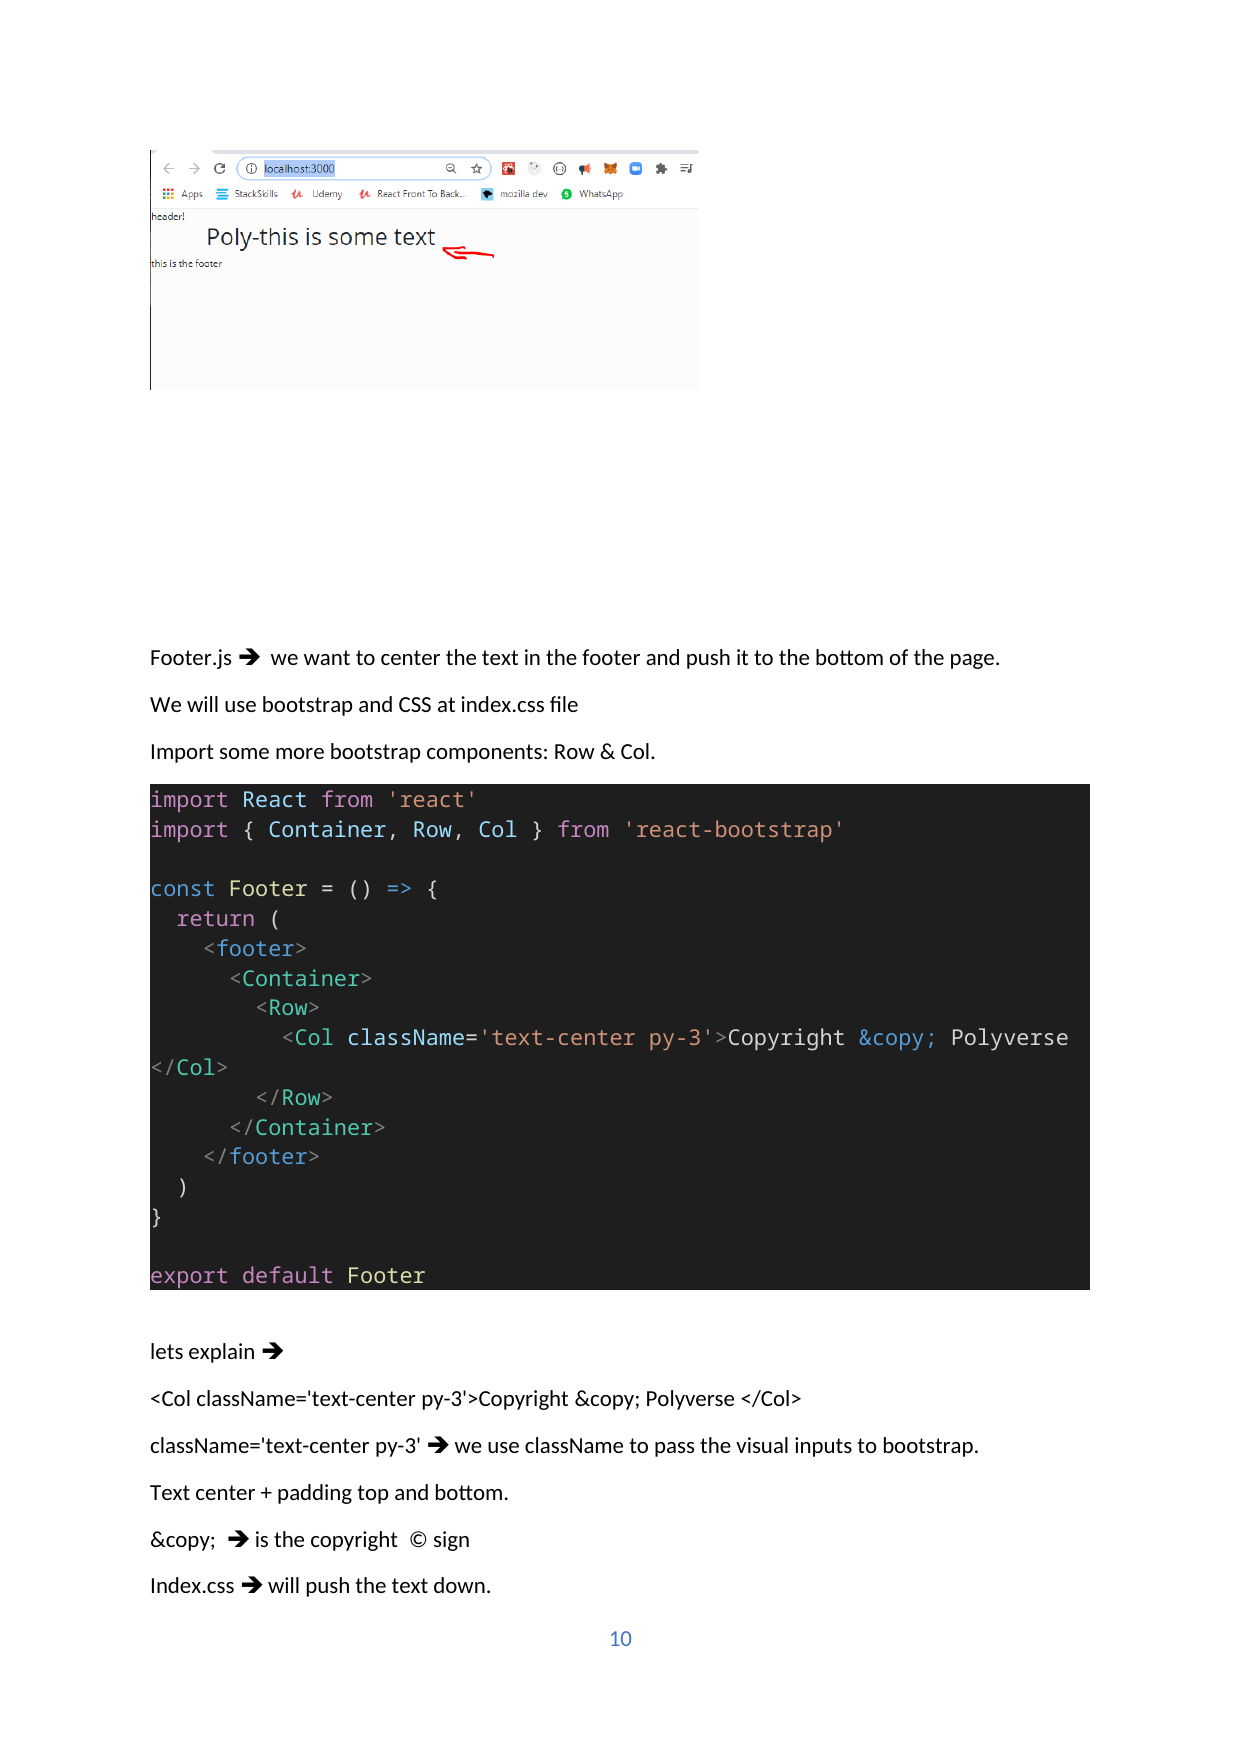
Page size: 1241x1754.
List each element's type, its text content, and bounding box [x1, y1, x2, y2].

text Index.css will push the text down. [150, 1572, 1090, 1599]
text </footer> [150, 1141, 1090, 1171]
text import { Container, Row, Col } from 'react-bootstrap' [150, 814, 1090, 843]
text return ( [150, 903, 1090, 933]
text </Row> [150, 1082, 1090, 1112]
text lets explain [150, 1337, 1090, 1365]
text We will use bootstrap and CSS at index.css file [150, 690, 1090, 718]
text <footer> [150, 933, 1090, 963]
text <Row> [150, 992, 1090, 1022]
text export default Footer [150, 1261, 1090, 1290]
picture [150, 150, 699, 390]
text } [150, 1201, 1090, 1231]
text Footer.js we want to center the text in the footer and push it to the bottom of the page. [150, 643, 1090, 671]
text <Container> [150, 963, 1090, 992]
text ) [150, 1171, 1090, 1201]
text <Col className='text-center py-3'>Copyright &copy; Polyverse </Col> [150, 1384, 1090, 1412]
text import React from 'react' [150, 784, 1090, 814]
text <Col className='text-center py-3'>Copyright &copy; Polyverse </Col> [150, 1022, 1090, 1082]
text &copy; is the copyright © sign [150, 1525, 1090, 1553]
text className='text-center py-3' we use className to pass the visual inputs to bootstrap. [150, 1431, 1090, 1459]
text Import some more bootstrap components: Row & Col. [150, 737, 1090, 765]
text </Container> [150, 1112, 1090, 1141]
text const Footer = () => { [150, 873, 1090, 903]
text Text center + padding top and bottom. [150, 1478, 1090, 1506]
